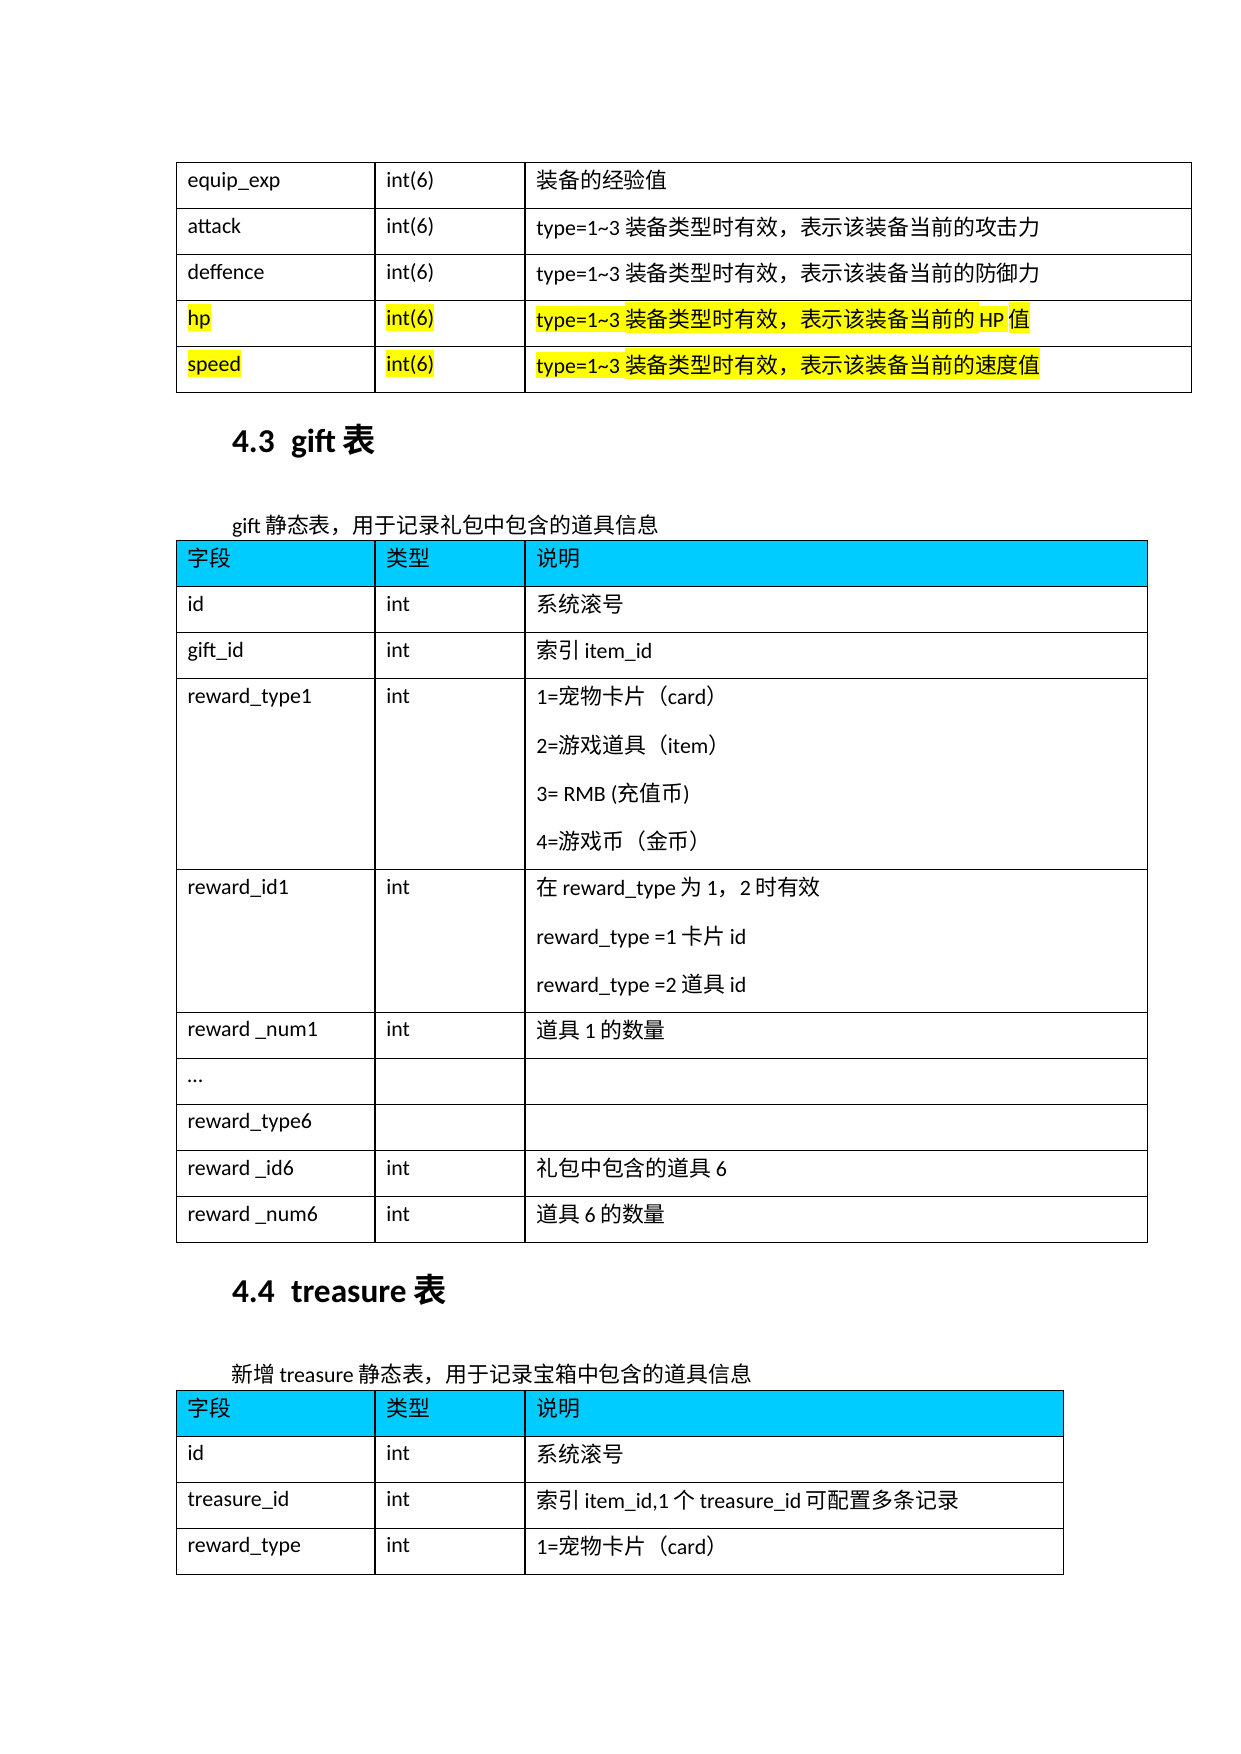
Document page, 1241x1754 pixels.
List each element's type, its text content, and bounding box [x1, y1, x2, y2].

table_header 类型 [376, 541, 524, 586]
table_cell equip_exp [177, 163, 374, 208]
table_cell reward_type1 [177, 679, 374, 869]
table_cell type=1~3 装备类型时有效，表示该装备当前的速度值 [526, 347, 1191, 392]
table_cell type=1~3 装备类型时有效，表示该装备当前的攻击力 [526, 209, 1191, 254]
table_cell hp [177, 301, 374, 346]
table_cell 道具6的数量 [526, 1197, 1147, 1242]
table_cell attack [177, 209, 374, 254]
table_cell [526, 1529, 1063, 1574]
table_cell [376, 1059, 524, 1104]
table_cell int(6) [376, 347, 524, 392]
table_cell 礼包中包含的道具6 [526, 1151, 1147, 1196]
table_cell int(6) [376, 255, 524, 300]
list treasure表 [232, 1255, 1053, 1320]
table_cell gift_id [177, 633, 374, 678]
table_cell int [376, 1483, 524, 1528]
table_header 字段 [177, 1391, 374, 1436]
table_cell type=1~3 装备类型时有效，表示该装备当前的HP值 [526, 301, 1191, 346]
table_cell 在reward_type为1，2时有效 reward_type =1 卡片id reward_type =2 道具id [526, 870, 1147, 1012]
table_cell 道具1的数量 [526, 1013, 1147, 1058]
table_cell 装备的经验值 [526, 163, 1191, 208]
table_cell reward_type [177, 1529, 374, 1574]
table_cell [526, 1105, 1147, 1150]
text 新增treasure静态表，用于记录宝箱中包含的道具信息 [231, 1357, 1053, 1389]
table_cell reward_type6 [177, 1105, 374, 1150]
table_cell reward _num6 [177, 1197, 374, 1242]
table_cell deffence [177, 255, 374, 300]
table_cell int [376, 587, 524, 632]
table_cell int [376, 1529, 524, 1574]
table_cell int(6) [376, 163, 524, 208]
table_cell id [177, 1437, 374, 1482]
table_cell … [177, 1059, 374, 1104]
table_cell int [376, 1151, 524, 1196]
table_cell int(6) [376, 209, 524, 254]
list gift静态表，用于记录礼包中包含的道具信息 [232, 507, 1053, 540]
list gift表 [232, 406, 1053, 471]
table_cell 索引item_id [526, 633, 1147, 678]
table_cell int [376, 1437, 524, 1482]
table_cell reward _id6 [177, 1151, 374, 1196]
table_cell treasure_id [177, 1483, 374, 1528]
table_cell [376, 1105, 524, 1150]
table_cell reward _num1 [177, 1013, 374, 1058]
table_cell int [376, 679, 524, 869]
table_cell int [376, 633, 524, 678]
table_header 字段 [177, 541, 374, 586]
table_cell int [376, 870, 524, 1012]
table_header 类型 [376, 1391, 524, 1436]
table_cell int [376, 1197, 524, 1242]
table_cell int [376, 1013, 524, 1058]
table_cell type=1~3 装备类型时有效，表示该装备当前的防御力 [526, 255, 1191, 300]
table_header 说明 [526, 1391, 1063, 1436]
table_cell 系统滚号 [526, 1437, 1063, 1482]
table_cell speed [177, 347, 374, 392]
table_header 说明 [526, 541, 1147, 586]
table_cell int(6) [376, 301, 524, 346]
table_cell reward_id1 [177, 870, 374, 1012]
table_cell id [177, 587, 374, 632]
table_cell 1=宠物卡片（card） 2=游戏道具（item） 3= RMB (充值币) 4=游戏币（金币） [526, 679, 1147, 869]
table_cell [526, 1059, 1147, 1104]
table_cell 系统滚号 [526, 587, 1147, 632]
table_cell 索引item_id,1个treasure_id可配置多条记录 [526, 1483, 1063, 1528]
